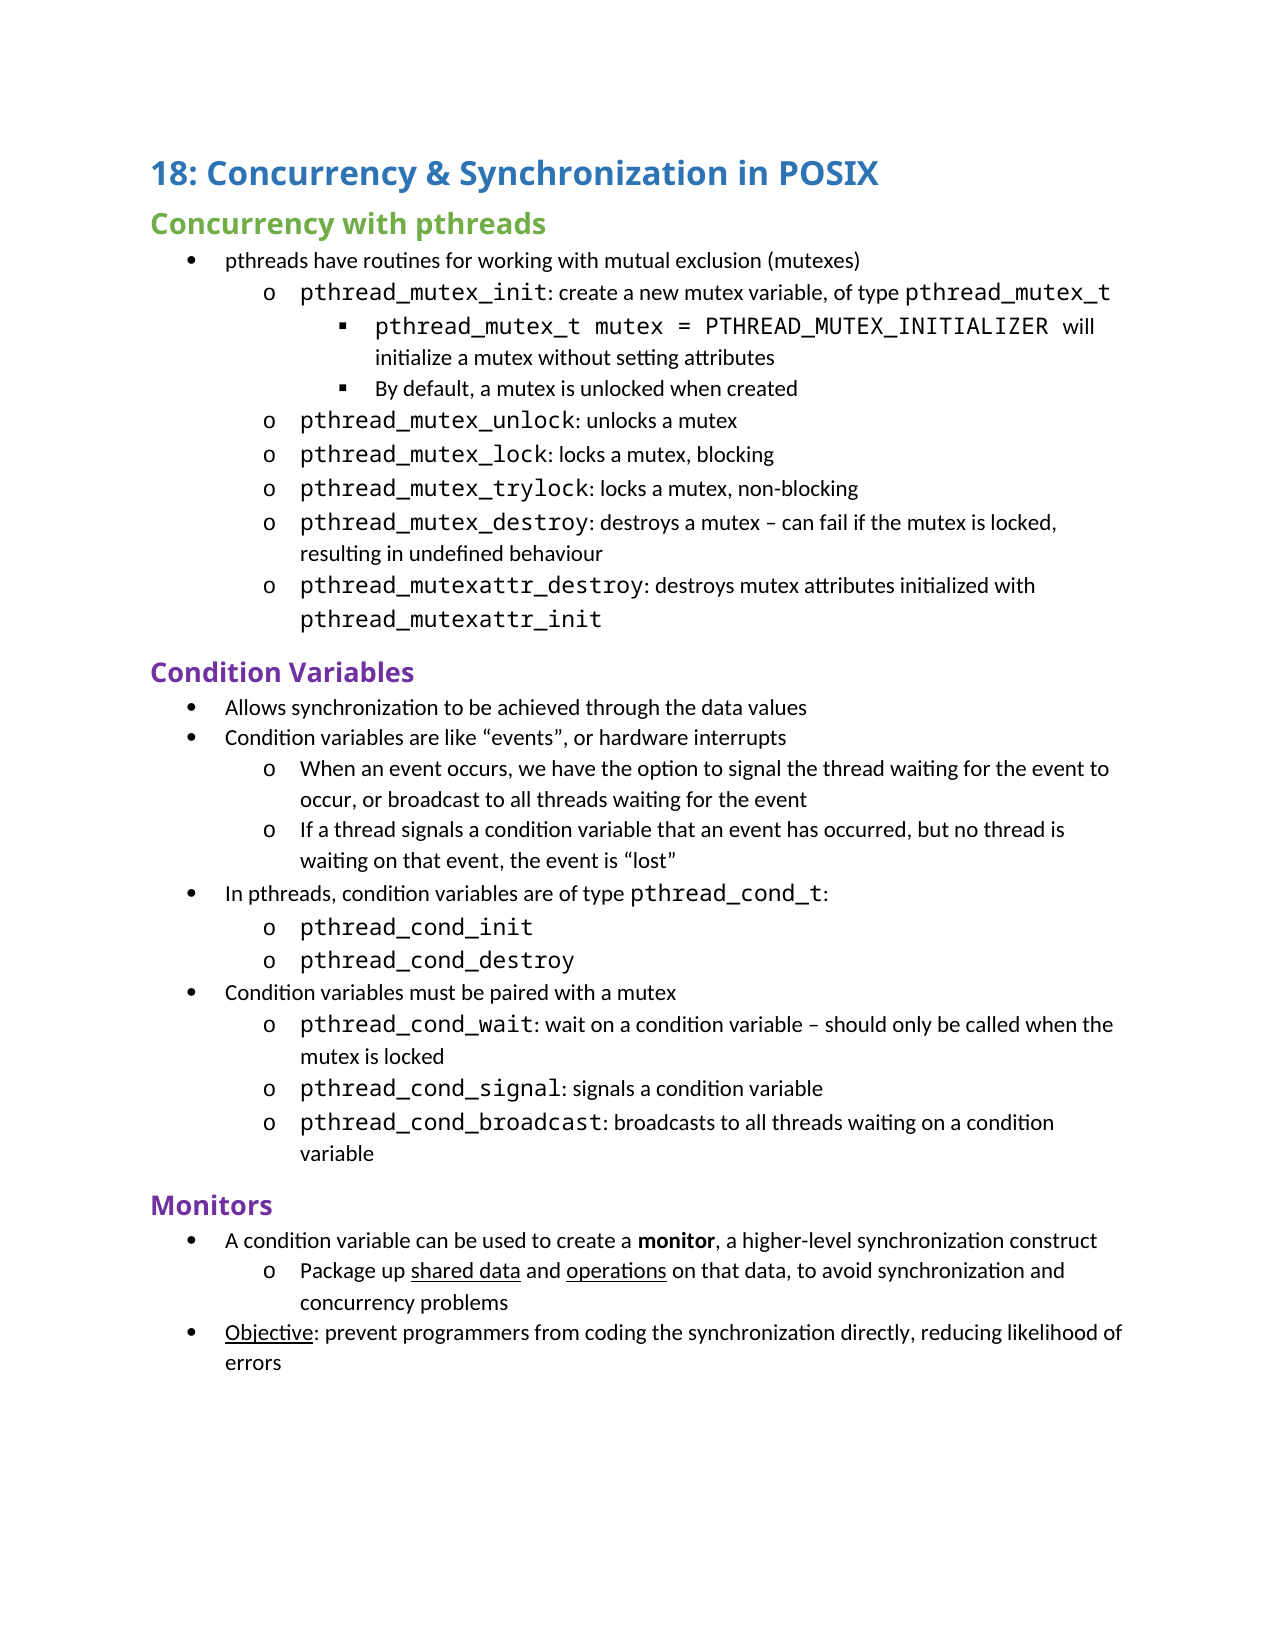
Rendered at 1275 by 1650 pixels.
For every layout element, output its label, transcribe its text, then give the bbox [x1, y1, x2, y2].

subtitle 18: Concurrency & Synchronization in POSIX [150, 150, 1125, 195]
list pthread_mutex_init: create a new mutex variable, of type pthread_mutex_t [262, 276, 1125, 307]
list Condition variables must be paired with a mutex [187, 978, 1125, 1006]
subtitle Monitors [150, 1186, 1125, 1223]
list pthread_mutex_t mutex = PTHREAD_MUTEX_INITIALIZER will initialize a mutex without setting attributes [337, 310, 1125, 371]
list pthread_cond_signal: signals a condition variable [262, 1072, 1125, 1103]
subtitle Condition Variables [150, 653, 1125, 690]
list pthread_mutex_trylock: locks a mutex, non-blocking [262, 472, 1125, 503]
list pthreads have routines for working with mutual exclusion (mutexes) [187, 246, 1125, 274]
list If a thread signals a condition variable that an event has occurred, but no thread is waiting on that event, the event is “lost” [262, 815, 1125, 874]
list A condition variable can be used to create a monitor, a higher-level synchronization construct [187, 1226, 1125, 1254]
list In pthreads, condition variables are of type pthread_cond_t: [187, 877, 1125, 908]
list pthread_mutex_destroy: destroys a mutex – can fail if the mutex is locked, resulting in undefined behaviour [262, 505, 1125, 567]
list Allows synchronization to be achieved through the data values [187, 693, 1125, 721]
list pthread_cond_init [262, 911, 1125, 942]
list pthread_cond_broadcast: broadcasts to all threads waiting on a condition variable [262, 1106, 1125, 1168]
list Condition variables are like “events”, or hardware interrupts [187, 723, 1125, 751]
list Package up shared data and operations on that data, to avoid synchronization and concurrency problems [262, 1256, 1125, 1316]
list Objective: prevent programmers from coding the synchronization directly, reducing likelihood of errors [187, 1318, 1125, 1376]
list pthread_mutex_unlock: unlocks a mutex [262, 404, 1125, 435]
list pthread_cond_wait: wait on a condition variable – should only be called when the mutex is locked [262, 1008, 1125, 1070]
subtitle Concurrency with pthreads [150, 203, 1125, 243]
list When an event occurs, we have the option to signal the thread waiting for the event to occur, or broadcast to all threads waiting for the event [262, 754, 1125, 813]
list pthread_mutex_lock: locks a mutex, blocking [262, 438, 1125, 469]
list pthread_mutexattr_destroy: destroys mutex attributes initialized with pthread_mutexattr_init [262, 569, 1125, 634]
list pthread_cond_destroy [262, 944, 1125, 976]
list By default, a mutex is unlocked when created [337, 374, 1125, 402]
